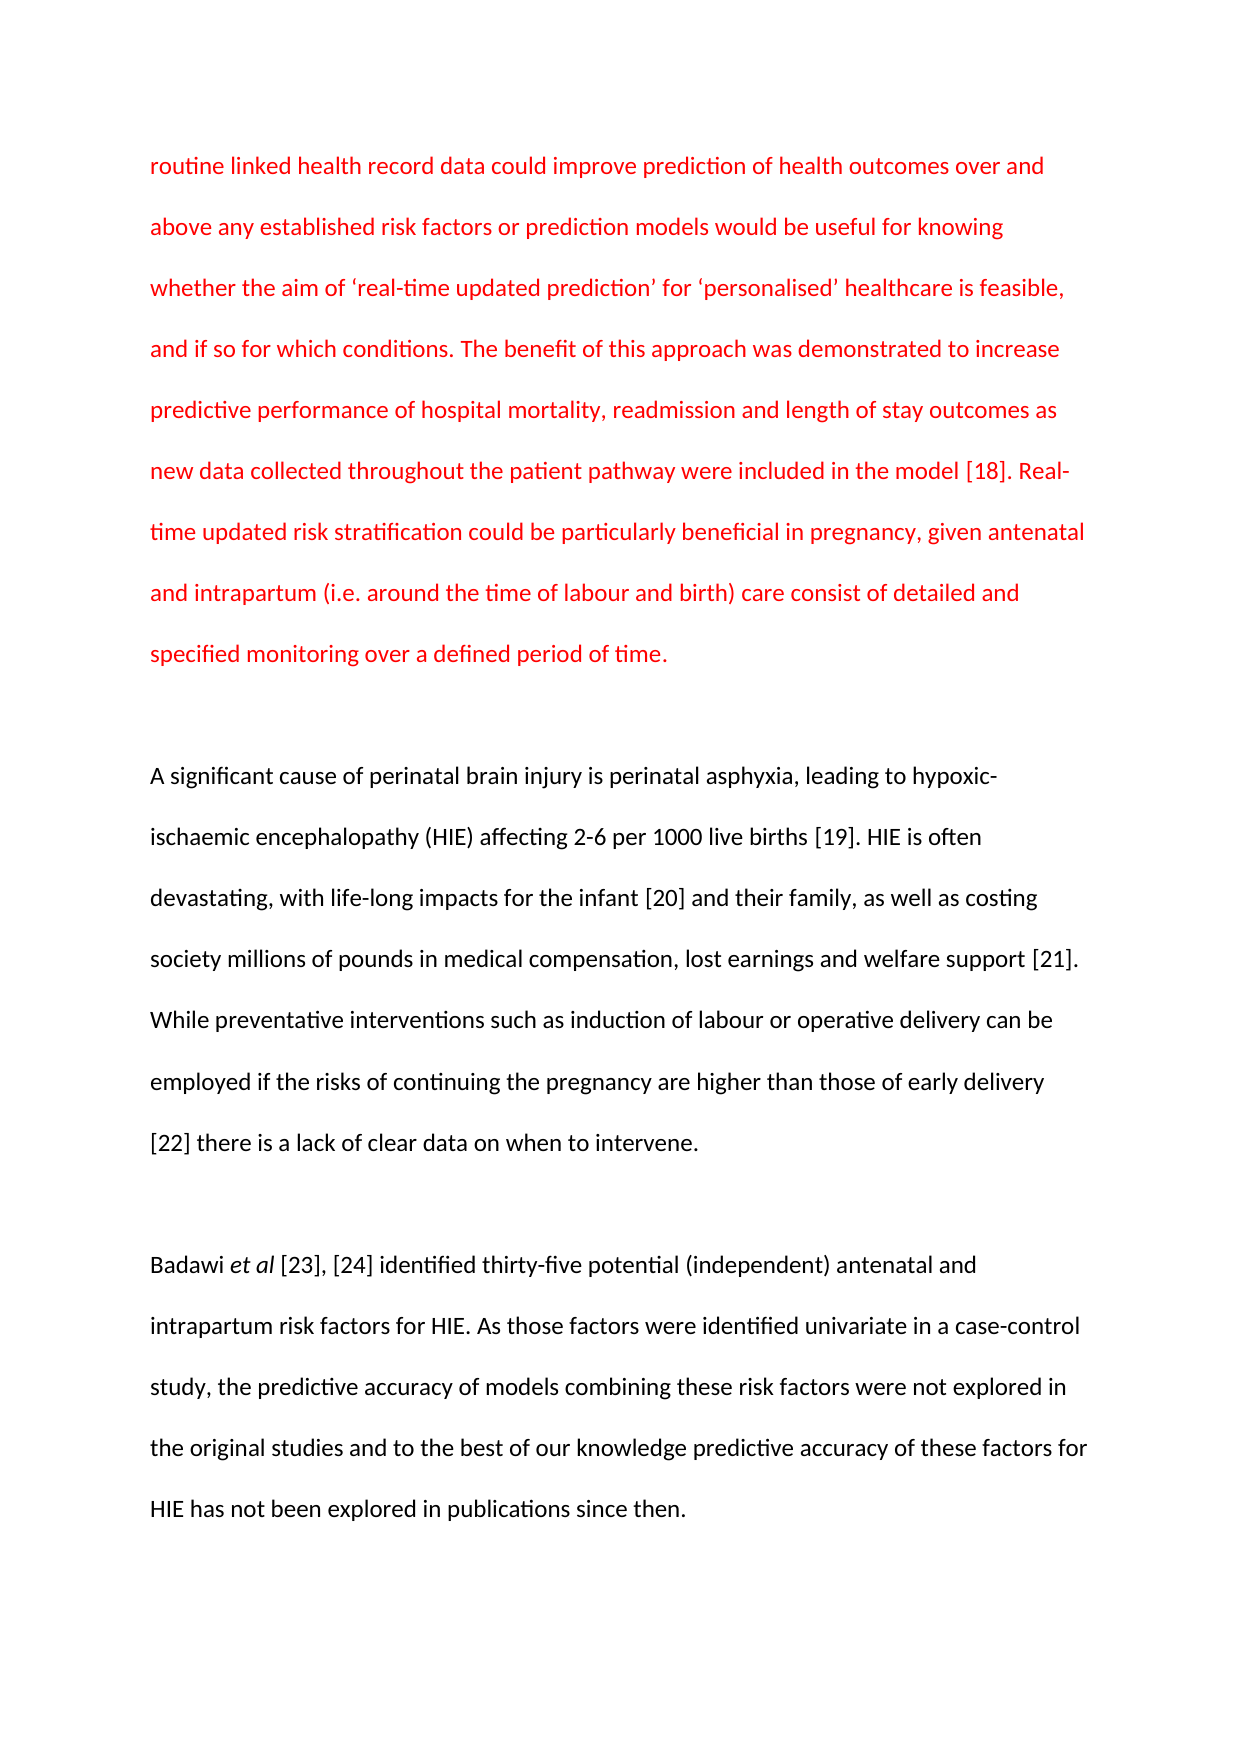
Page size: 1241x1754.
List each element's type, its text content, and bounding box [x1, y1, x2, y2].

text A significant cause of perinatal brain injury is perinatal asphyxia, leading to hypoxic-ischaemic encephalopathy (HIE) affecting 2-6 per 1000 live births [19]. HIE is often devastating, with life-long impacts for the infant [20] and their family, as well as costing society millions of pounds in medical compensation, lost earnings and welfare support [21]. While preventative interventions such as induction of labour or operative delivery can be employed if the risks of continuing the pregnancy are higher than those of early delivery [22] there is a lack of clear data on when to intervene. [150, 760, 1090, 1157]
text Badawi et al [23], [24] identified thirty-five potential (independent) antenatal and intrapartum risk factors for HIE. As those factors were identified univariate in a case-control study, the predictive accuracy of models combining these risk factors were not explored in the original studies and to the best of our knowledge predictive accuracy of these factors for HIE has not been explored in publications since then. [150, 1249, 1090, 1523]
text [150, 150, 1090, 669]
